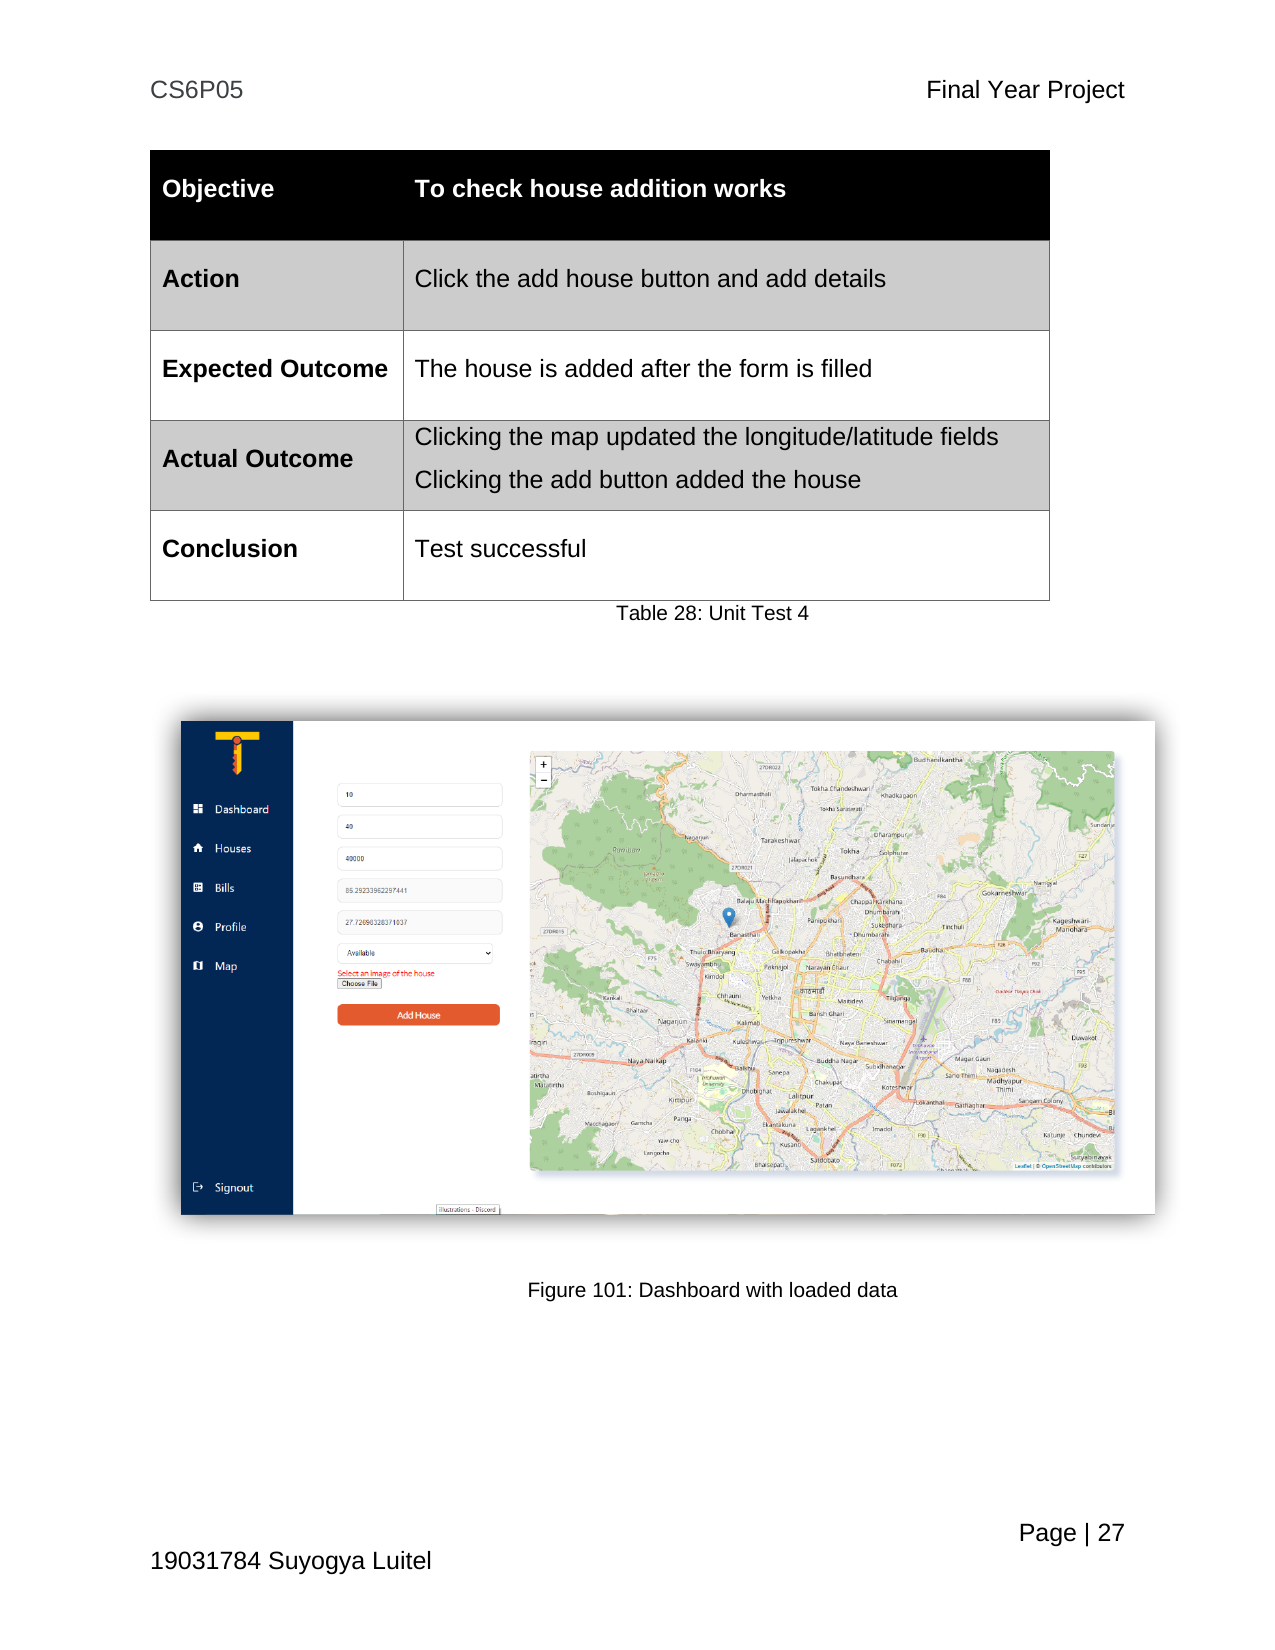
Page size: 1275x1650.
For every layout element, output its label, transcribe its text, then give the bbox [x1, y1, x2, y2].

text Table 28: Unit Test 4 [225, 601, 1125, 625]
table_cell Click the add house button and add details [404, 241, 1049, 330]
table_header To check house addition works [404, 151, 1049, 240]
table_cell Test successful [404, 511, 1049, 600]
text Figure 101: Dashboard with loaded data [225, 1278, 1125, 1302]
table_cell Clicking the map updated the longitude/latitude fields Clicking the add button added the house [404, 421, 1049, 510]
table_cell Action [151, 241, 403, 330]
table_header Objective [151, 151, 403, 240]
picture [181, 721, 1155, 1215]
table_cell Expected Outcome [151, 331, 403, 420]
table_cell The house is added after the form is filled [404, 331, 1049, 420]
table_cell Conclusion [151, 511, 403, 600]
table_cell Actual Outcome [151, 421, 403, 510]
